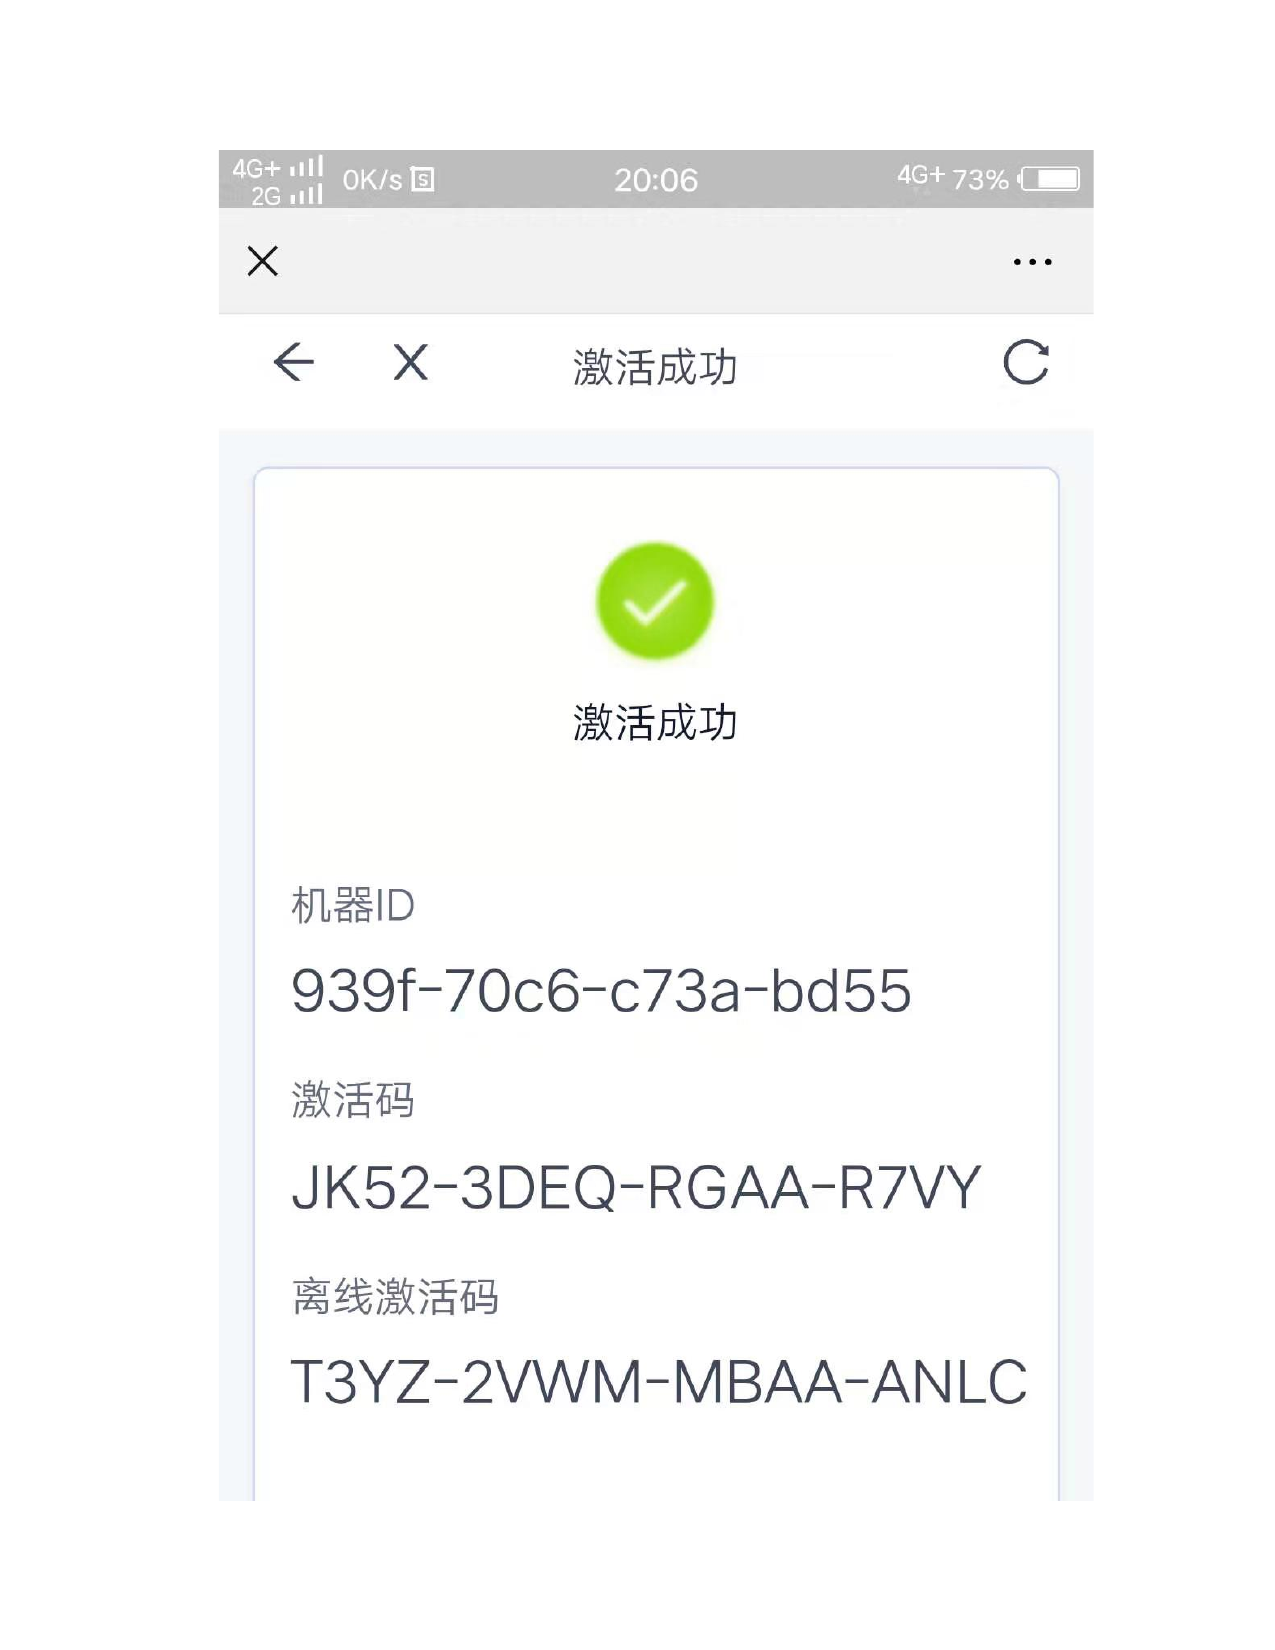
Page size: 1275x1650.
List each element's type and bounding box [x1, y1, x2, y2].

picture [218, 150, 1094, 1501]
